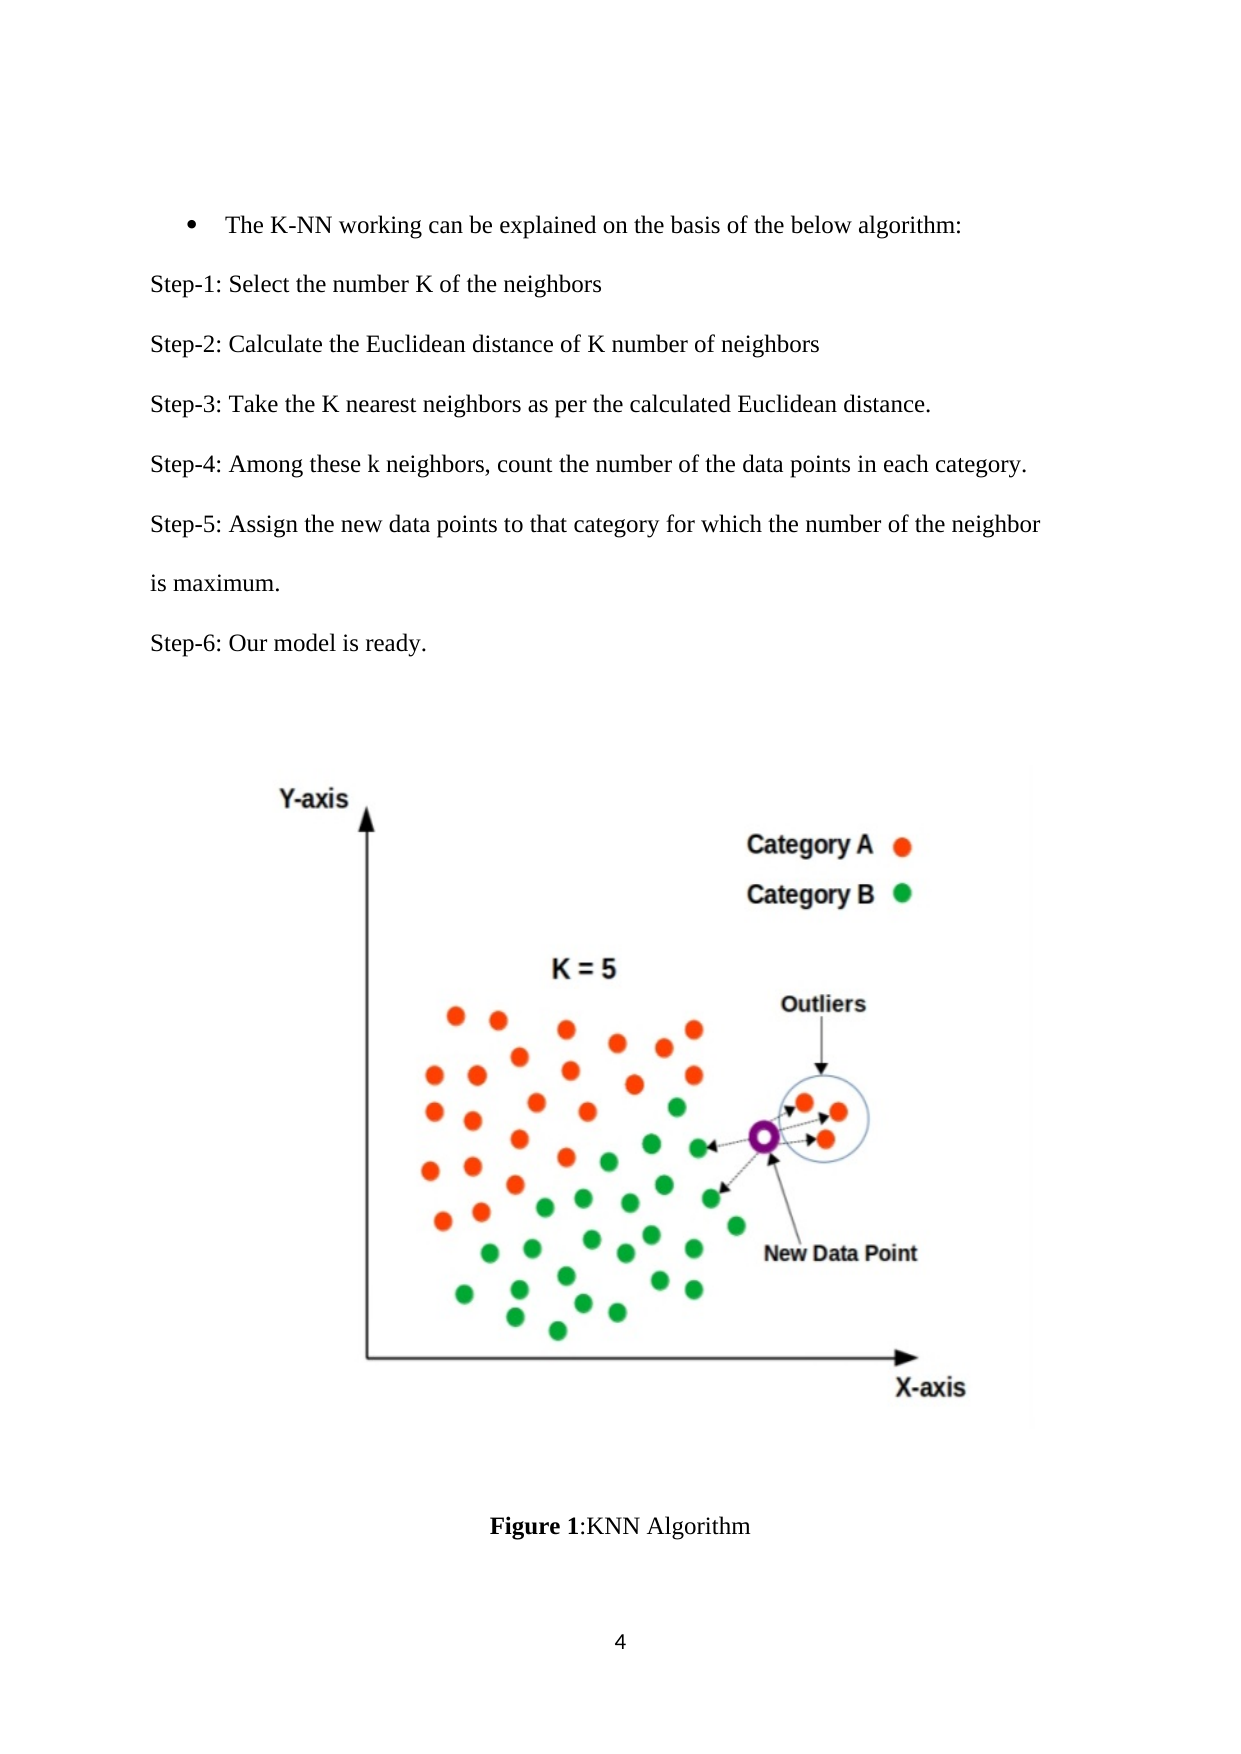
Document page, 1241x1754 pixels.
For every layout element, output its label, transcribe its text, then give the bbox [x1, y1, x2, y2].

text Step-2: Calculate the Euclidean distance of K number of neighbors [150, 329, 1090, 358]
text Step-3: Take the K nearest neighbors as per the calculated Euclidean distance. [150, 389, 1090, 418]
list The K-NN working can be explained on the basis of the below algorithm: [187, 210, 1090, 238]
text is maximum. [150, 568, 1090, 597]
text Figure 1:KNN Algorithm [150, 1511, 1090, 1540]
text Step-5: Assign the new data points to that category for which the number of the neighbor [150, 509, 1090, 537]
text Step-6: Our model is ready. [150, 628, 1090, 657]
text Step-1: Select the number K of the neighbors [150, 269, 1090, 298]
text Step-4: Among these k neighbors, count the number of the data points in each category. [150, 449, 1090, 478]
picture [150, 747, 1152, 1481]
